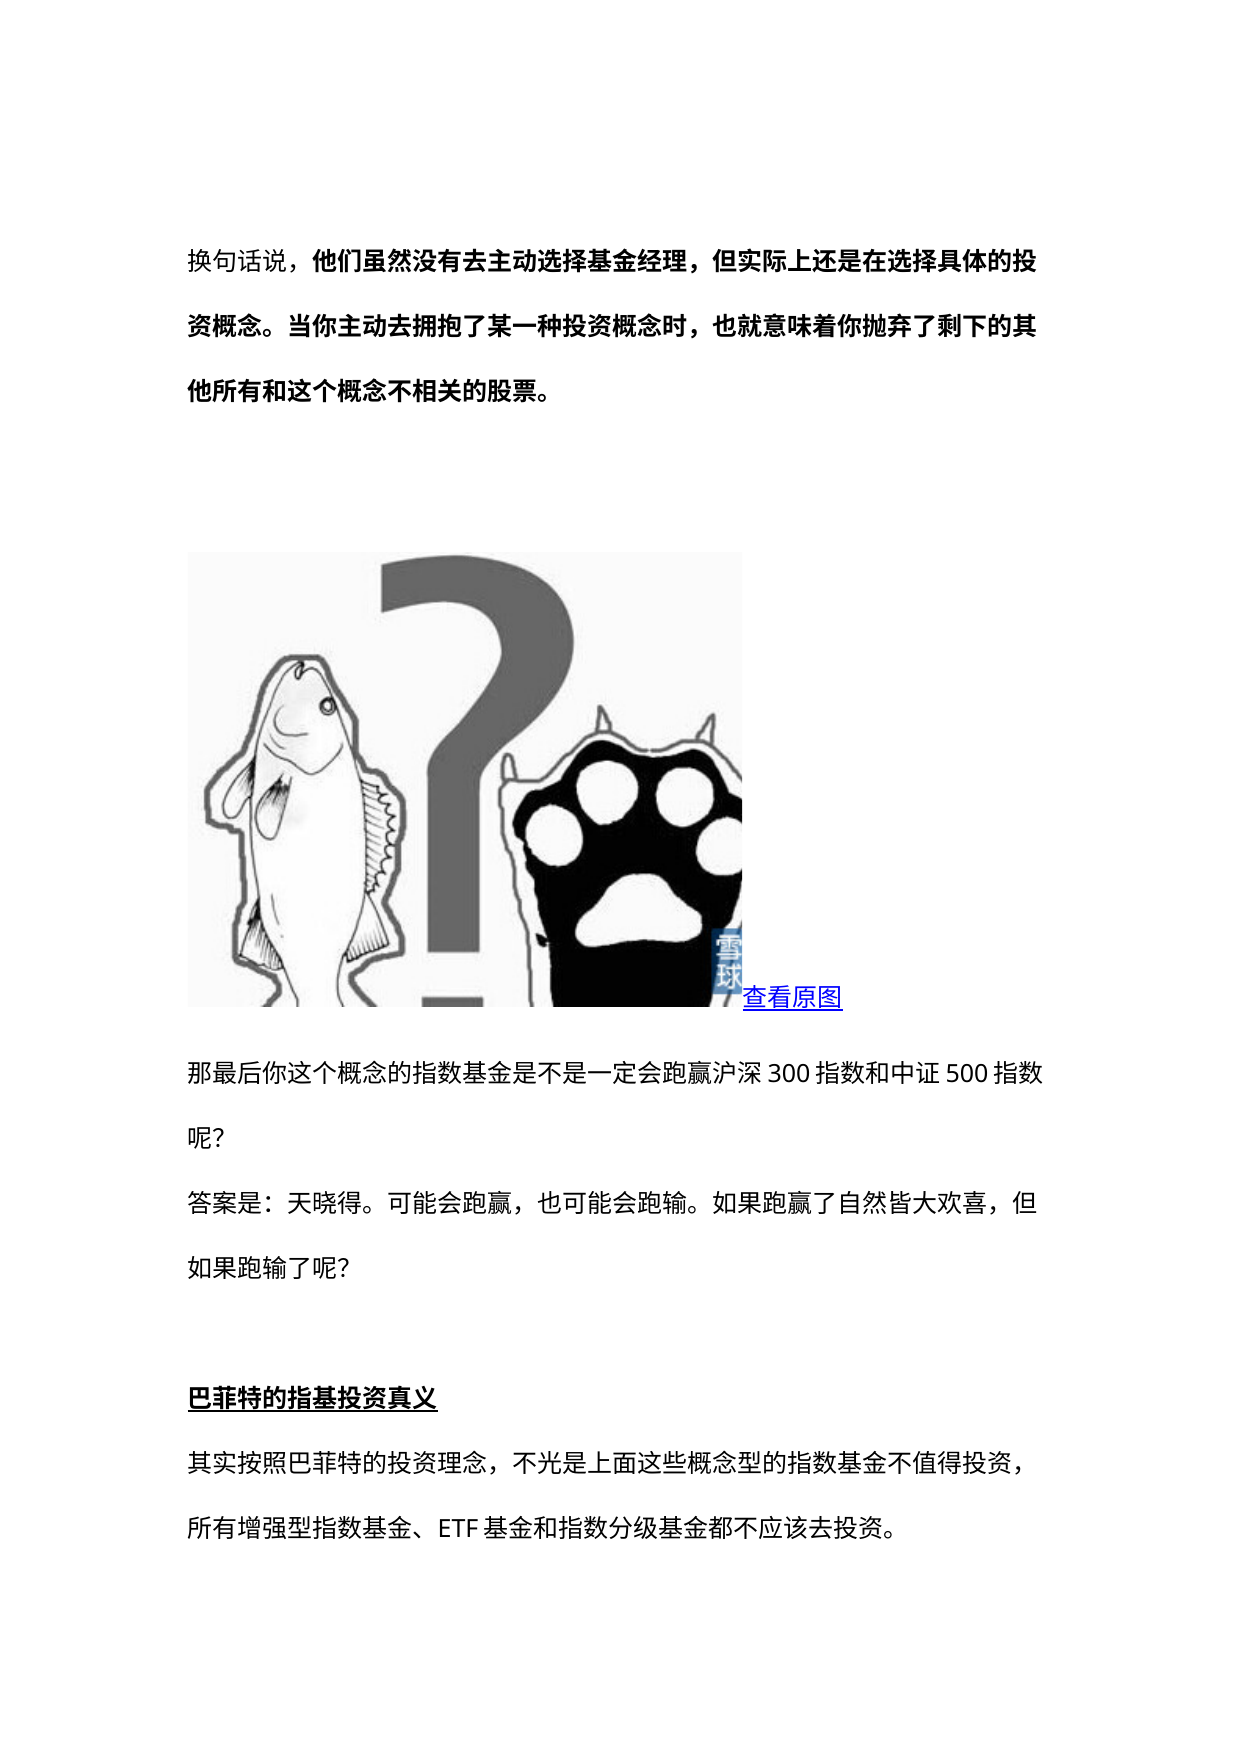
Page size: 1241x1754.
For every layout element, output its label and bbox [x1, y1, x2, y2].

picture [187, 552, 743, 1007]
text [187, 162, 1053, 1559]
